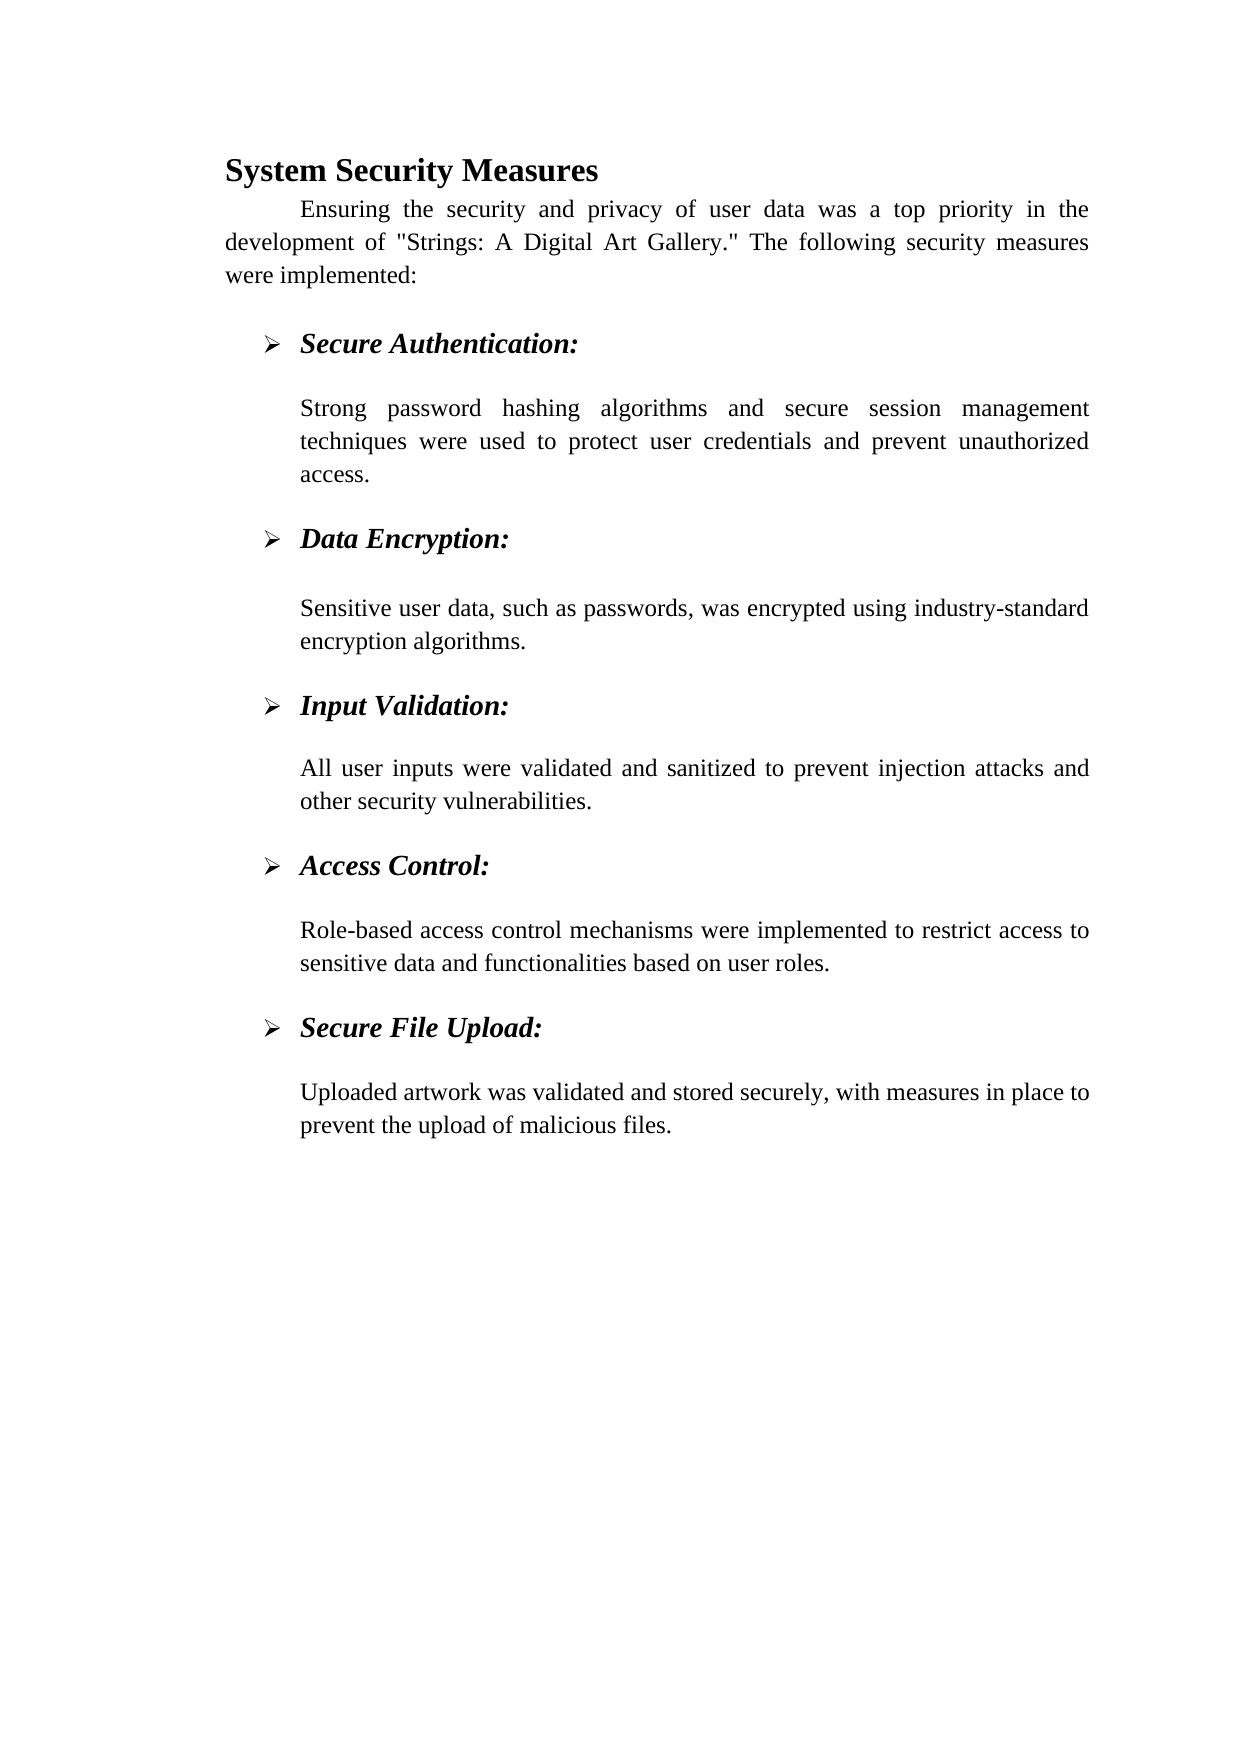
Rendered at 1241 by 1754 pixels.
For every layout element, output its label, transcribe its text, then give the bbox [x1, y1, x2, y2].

text System Security Measures [225, 150, 1090, 188]
list Secure File Upload: [262, 1010, 1090, 1043]
list Secure Authentication: [262, 326, 1090, 360]
list Uploaded artwork was validated and stored securely, with measures in place to prevent the upload of malicious files. [300, 1077, 1090, 1139]
list Sensitive user data, such as passwords, was encrypted using industry-standard encryption algorithms. [300, 593, 1090, 655]
list Data Encryption: [262, 521, 1090, 555]
list Access Control: [262, 848, 1090, 881]
list Role-based access control mechanisms were implemented to restrict access to sensitive data and functionalities based on user roles. [300, 915, 1090, 977]
list All user inputs were validated and sanitized to prevent injection attacks and other security vulnerabilities. [300, 753, 1090, 815]
list Strong password hashing algorithms and secure session management techniques were used to protect user credentials and prevent unauthorized access. [300, 393, 1090, 488]
text Ensuring the security and privacy of user data was a top priority in the development of "Strings: A Digital Art Gallery." The following security measures were implemented: [225, 194, 1090, 289]
list Input Validation: [262, 688, 1090, 722]
